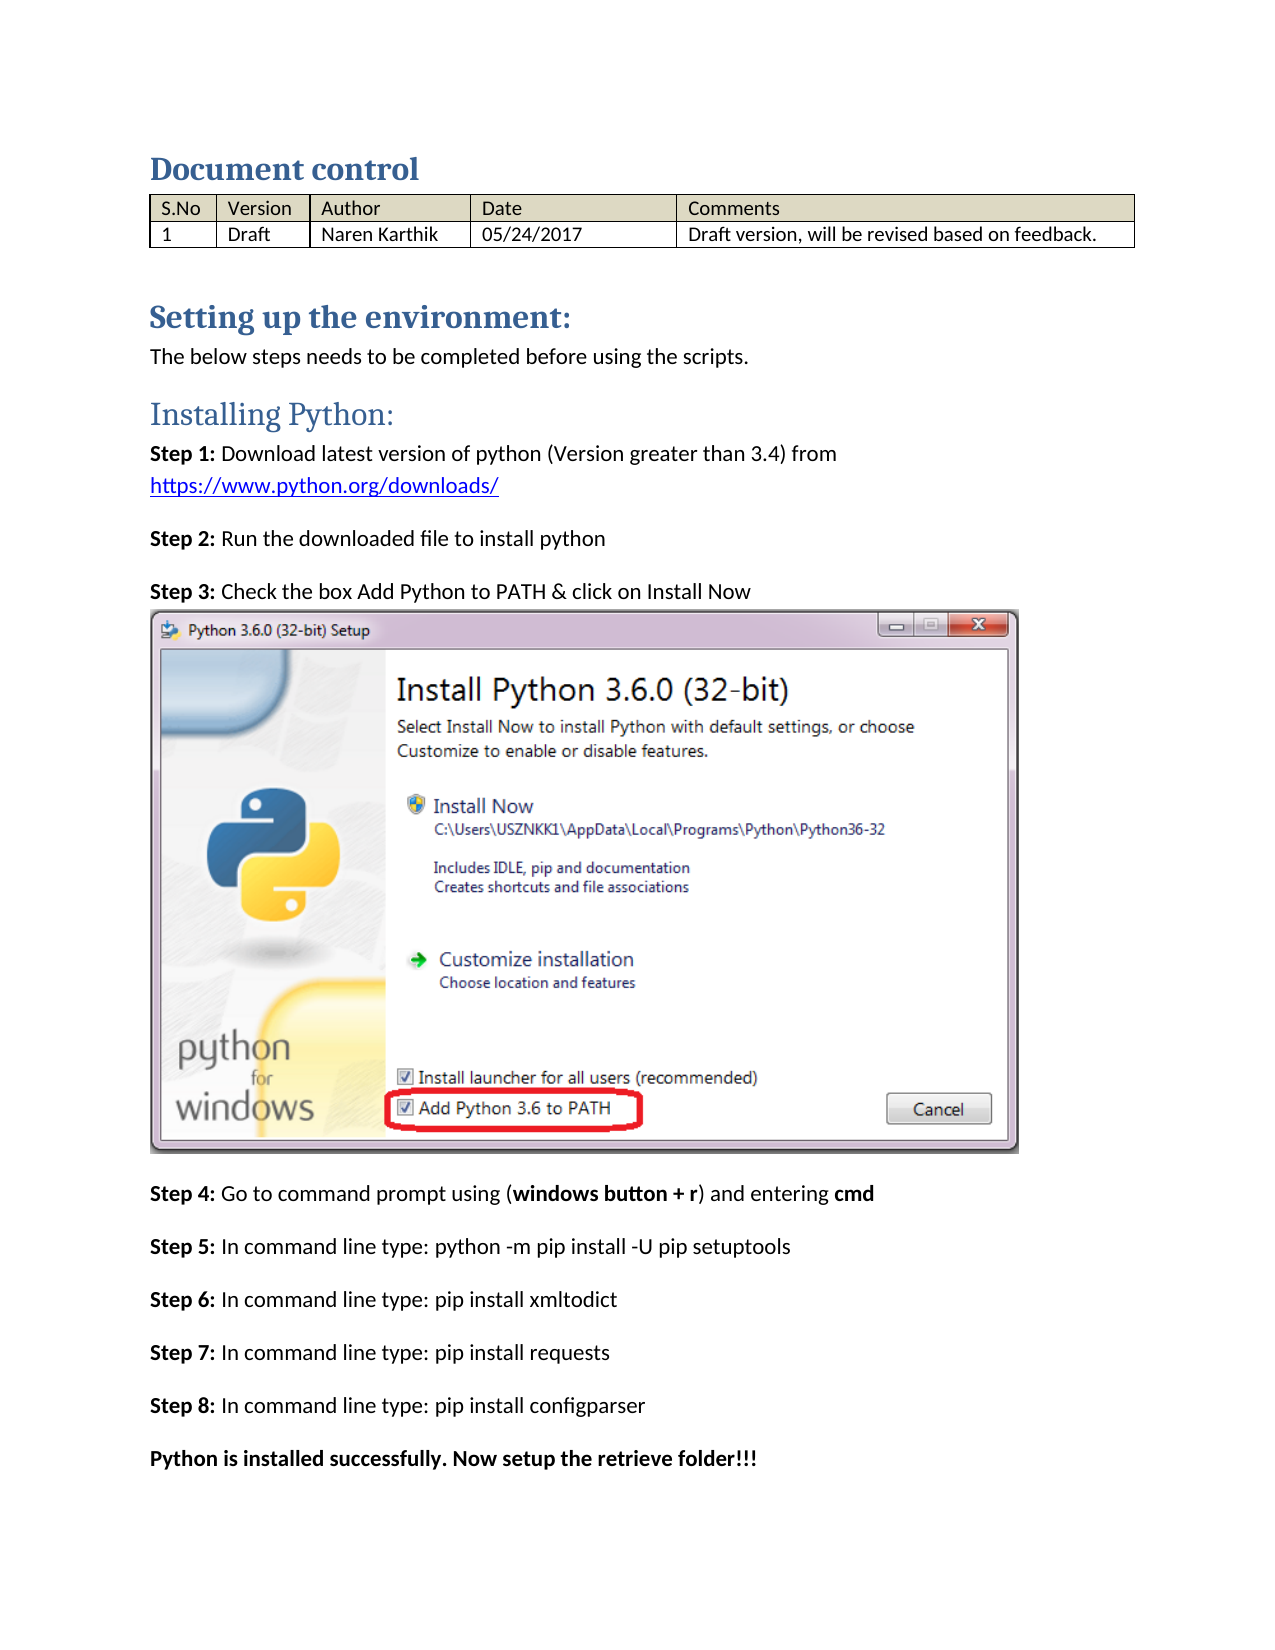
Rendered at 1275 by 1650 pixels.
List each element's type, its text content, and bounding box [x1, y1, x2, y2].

table_header Date [471, 195, 676, 221]
text Step 6: In command line type: pip install xmltodict [150, 1285, 1125, 1313]
picture [150, 609, 1019, 1154]
text Step 5: In command line type: python -m pip install -U pip setuptools [150, 1232, 1125, 1260]
subtitle Setting up the environment: [150, 298, 1125, 336]
table_cell 05/24/2017 [471, 222, 676, 247]
text The below steps needs to be completed before using the scripts. [150, 342, 1125, 370]
text Step 2: Run the downloaded file to install python [150, 524, 1125, 552]
subtitle Installing Python: [150, 395, 1125, 433]
subtitle Document control [150, 150, 1125, 188]
table_cell Draft [217, 222, 309, 247]
table_header S.No [151, 195, 216, 221]
table_header Author [311, 195, 470, 221]
table_header Comments [677, 195, 1134, 221]
table_cell Draft version, will be revised based on feedback. [677, 222, 1134, 247]
table_cell 1 [151, 222, 216, 247]
table_header Version [217, 195, 309, 221]
text Step 4: Go to command prompt using (windows button + r) and entering cmd [150, 1179, 1125, 1207]
text Step 7: In command line type: pip install requests [150, 1338, 1125, 1366]
text Python is installed successfully. Now setup the retrieve folder!!! [150, 1444, 1125, 1472]
table_cell Naren Karthik [311, 222, 470, 247]
text Step 8: In command line type: pip install configparser [150, 1391, 1125, 1419]
text Step 1: Download latest version of python (Version greater than 3.4) from https://www.python.org/downloads/ [150, 439, 1125, 499]
